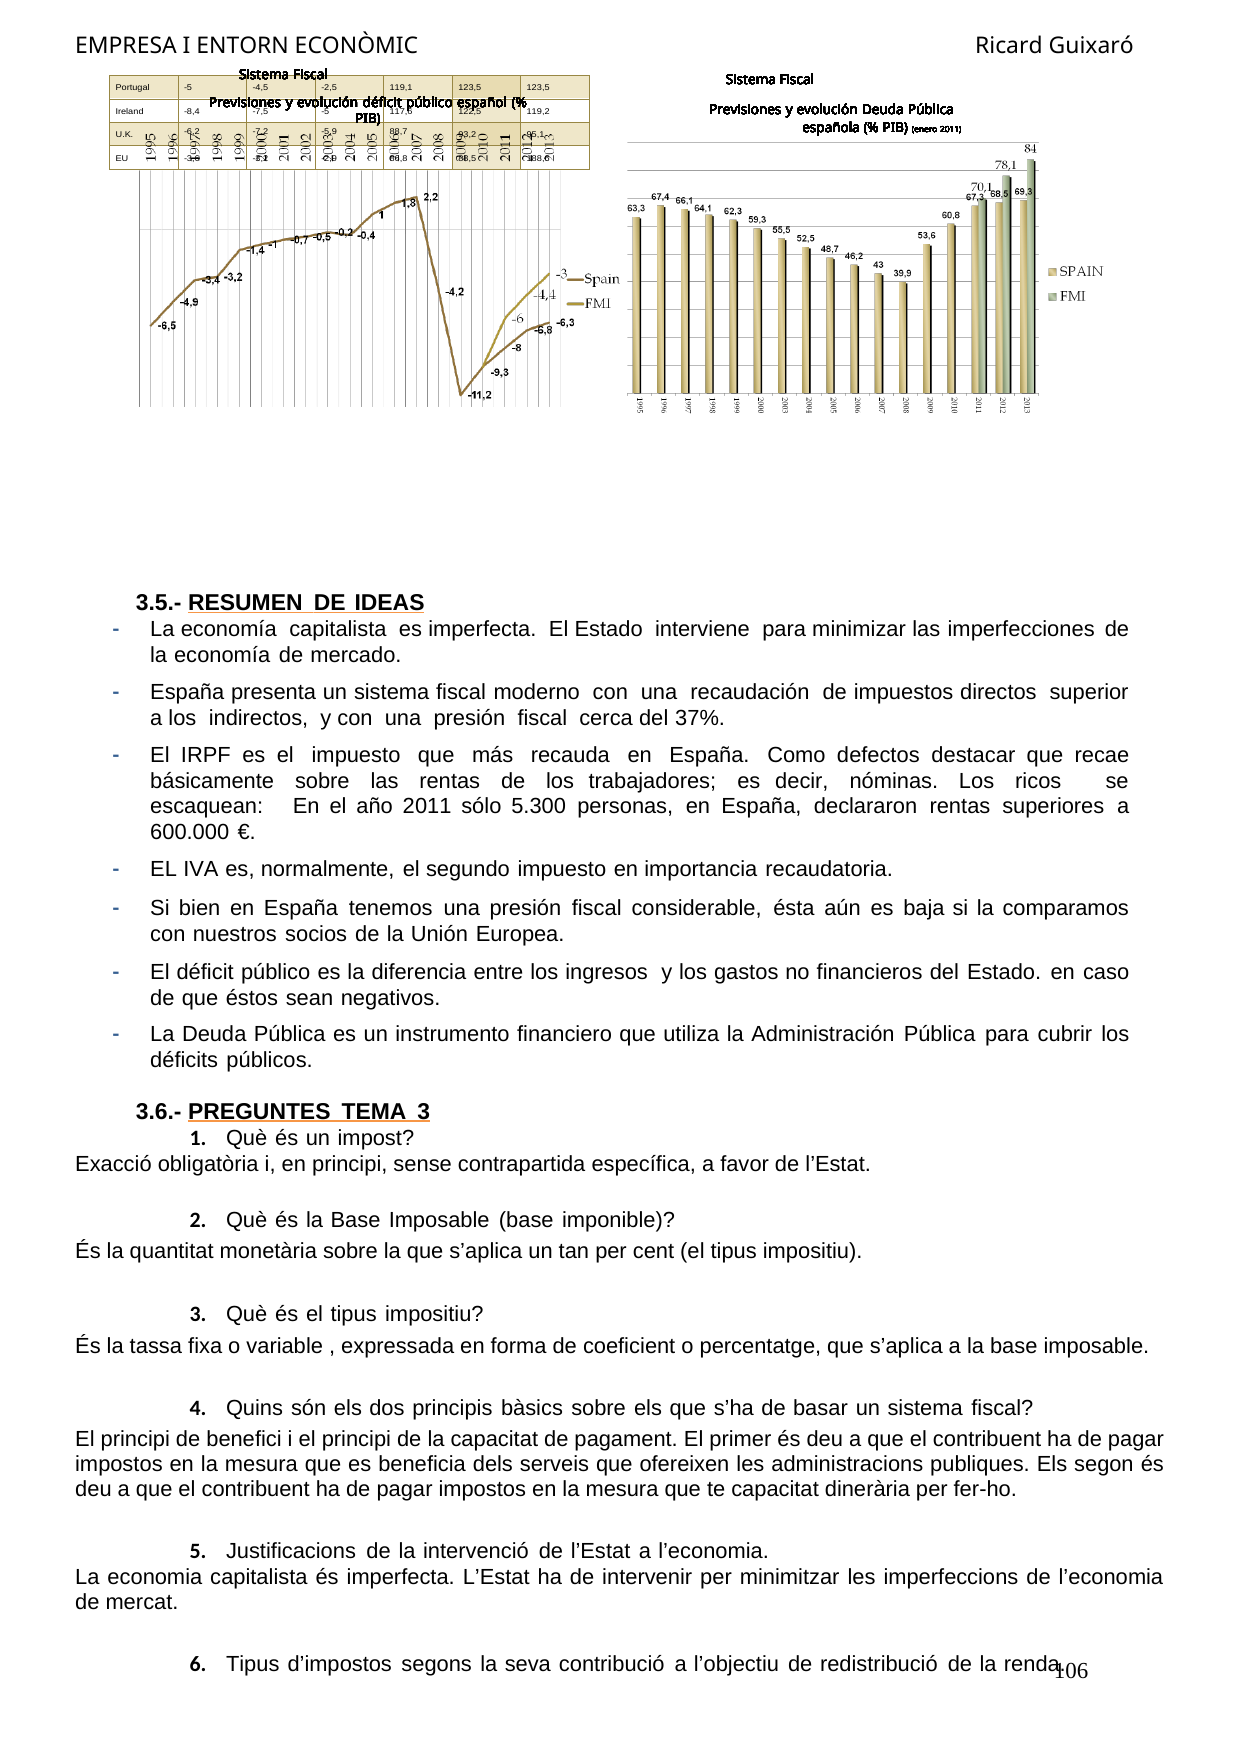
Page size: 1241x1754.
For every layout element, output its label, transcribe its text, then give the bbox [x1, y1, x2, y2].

list Què és la Base Imposable (base imponible)? [189, 1206, 1165, 1233]
text Exacció obligatòria i, en principi, sense contrapartida específica, a favor de l’Estat. [75, 1151, 1165, 1176]
table_cell -5 [179, 76, 246, 98]
text La economia capitalista és imperfecta. L’Estat ha de intervenir per minimitzar les imperfeccions de l’economia de mercat. [75, 1564, 1165, 1614]
subtitle 3.5.- RESUMEN DE IDEAS [136, 589, 1165, 616]
text El principi de benefici i el principi de la capacitat de pagament. El primer és deu a que el contribuent ha de pagar impostos en la mesura que es beneficia dels serveis que ofereixen les administracions publiques. Els segon és deu a que el contribuent ha de pagar impostos en la mesura que te capacitat dinerària per fer-ho. [75, 1426, 1165, 1501]
list Quins són els dos principis bàsics sobre els que s’ha de basar un sistema fiscal? [189, 1394, 1165, 1421]
table_cell -8,4 [179, 100, 246, 122]
list España presenta un sistema fiscal moderno con una recaudación de impuestos directos superior a los indirectos, y con una presión fiscal cerca del 37%. [112, 678, 1129, 730]
table_cell -2,5 [316, 76, 383, 98]
table_cell EU [110, 146, 128, 169]
list Què és un impost? [189, 1124, 1165, 1151]
list La Deuda Pública es un instrumento financiero que utiliza la Administración Pública para cubrir los déficits públicos. [112, 1021, 1129, 1072]
list Què és el tipus impositiu? [189, 1300, 1165, 1327]
table_cell Portugal [110, 76, 178, 98]
list Justificacions de la intervenció de l’Estat a l’economia. [189, 1537, 1165, 1564]
table_cell 123,5 [453, 76, 520, 98]
table_cell 119,2 [521, 100, 589, 122]
subtitle 3.6.- PREGUNTES TEMA 3 [136, 1098, 1165, 1124]
list La economía capitalista es imperfecta. El Estado interviene para minimizar las imperfecciones de la economía de mercado. [112, 616, 1129, 667]
text És la quantitat monetària sobre la que s’aplica un tan per cent (el tipus impositiu). [75, 1238, 1165, 1264]
table_cell 122,5 [453, 100, 520, 122]
text És la tassa fixa o variable , expressada en forma de coeficient o percentatge, que s’aplica a la base imposable. [75, 1332, 1165, 1358]
list Tipus d’impostos segons la seva contribució a l’objectiu de redistribució de la renda. [189, 1651, 1165, 1677]
table_cell U.K. [110, 123, 178, 145]
table_cell -5 [316, 100, 383, 122]
list EL IVA es, normalmente, el segundo impuesto en importancia recaudatoria. [112, 856, 1165, 882]
list El déficit público es la diferencia entre los ingresos y los gastos no financieros del Estado. en caso de que éstos sean negativos. [112, 958, 1129, 1010]
table_cell 123,5 [521, 76, 589, 98]
list El IRPF es el impuesto que más recauda en España. Como defectos destacar que recae básicamente sobre las rentas de los trabajadores; es decir, nóminas. Los ricos se escaquean: En el año 2011 sólo 5.300 personas, en España, declararon rentas superiores a 600.000 €. [112, 742, 1129, 844]
table_cell 117,6 [384, 100, 452, 122]
table_cell -4,5 [247, 76, 315, 98]
list Si bien en España tenemos una presión fiscal considerable, ésta aún es baja si la comparamos con nuestros socios de la Unión Europea. [112, 894, 1129, 946]
picture [128, 125, 1117, 421]
table_cell -7,5 [247, 100, 315, 122]
table_cell Ireland [110, 100, 178, 122]
table_cell 119,1 [384, 76, 452, 98]
